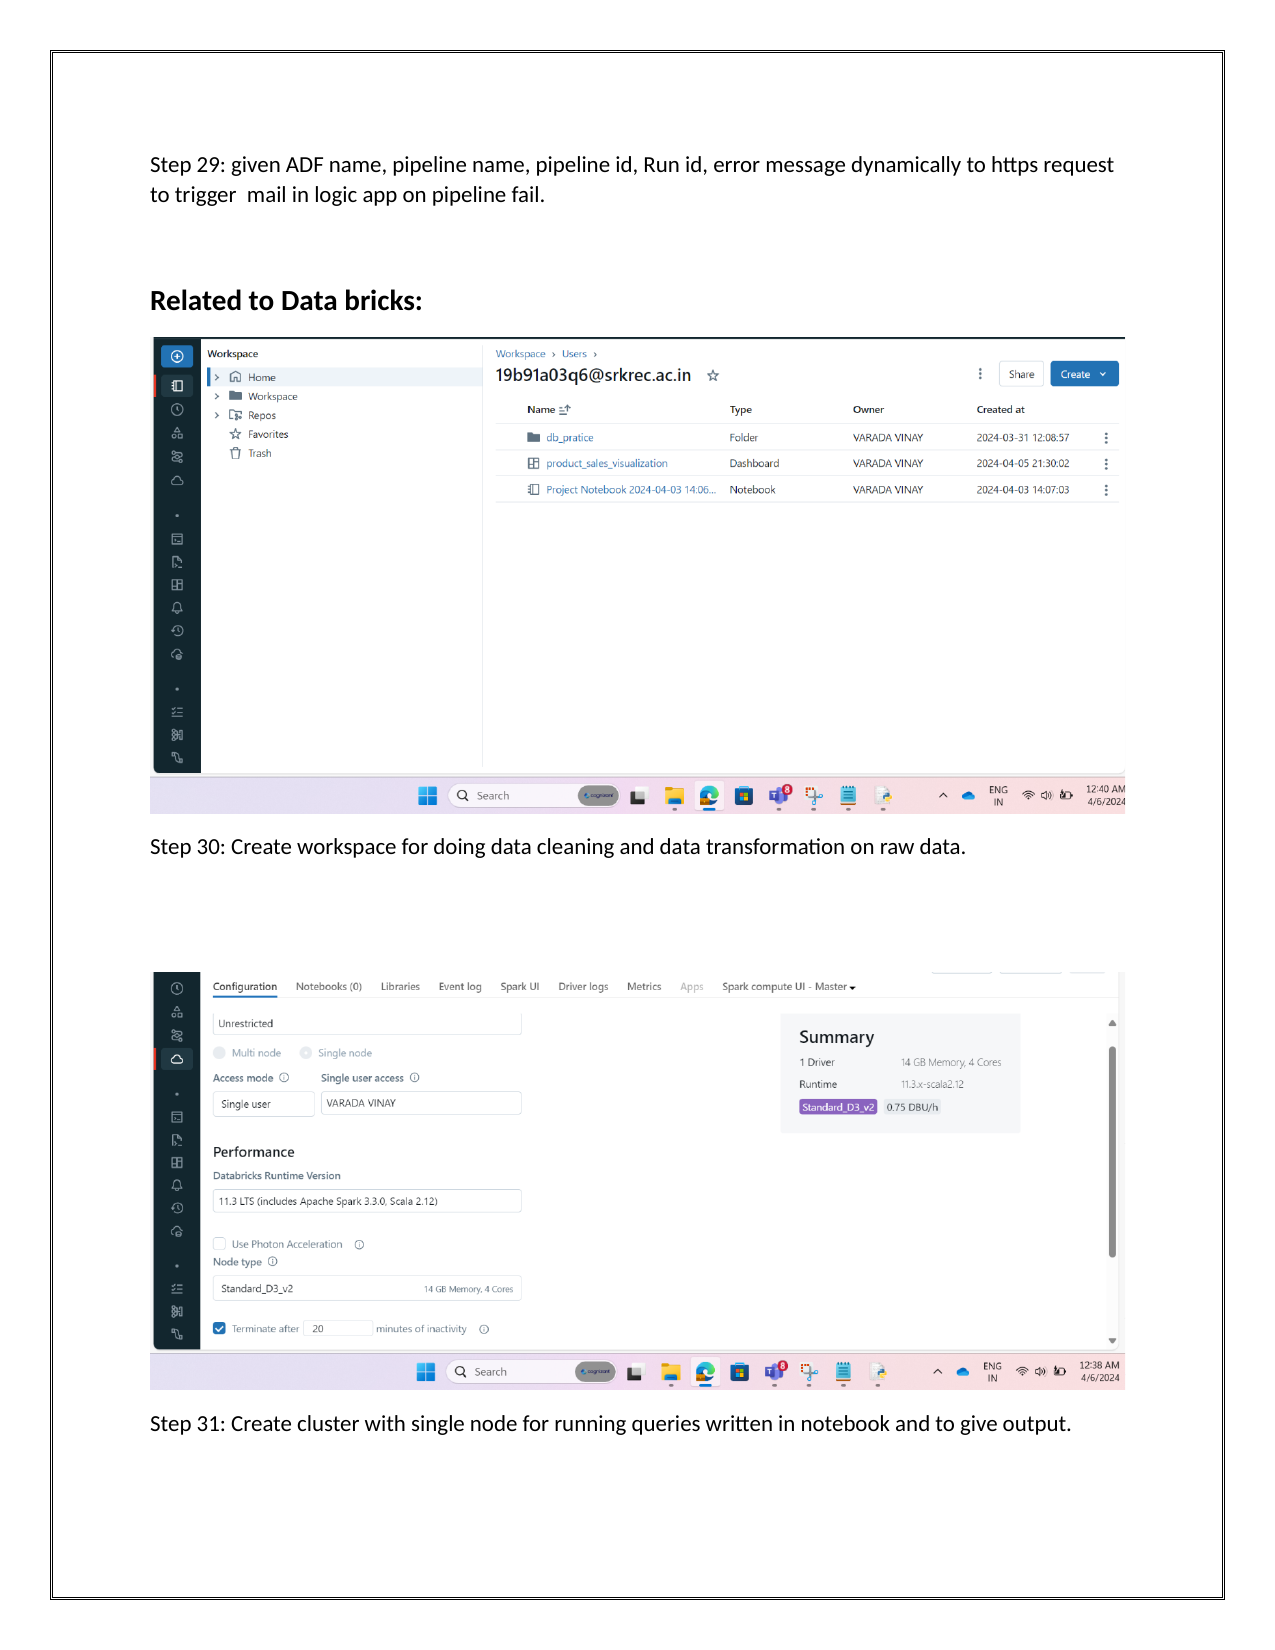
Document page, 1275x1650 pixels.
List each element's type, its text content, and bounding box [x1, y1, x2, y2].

text Related to Data bricks: [150, 282, 1125, 318]
text Step 29: given ADF name, pipeline name, pipeline id, Run id, error message dynamically to https request to trigger mail in logic app on pipeline fail. [150, 150, 1125, 208]
picture [150, 337, 1125, 814]
picture [150, 972, 1125, 1390]
text Step 30: Create workspace for doing data cleaning and data transformation on raw data. [150, 832, 1125, 860]
text Step 31: Create cluster with single node for running queries written in notebook and to give output. [150, 1409, 1125, 1437]
